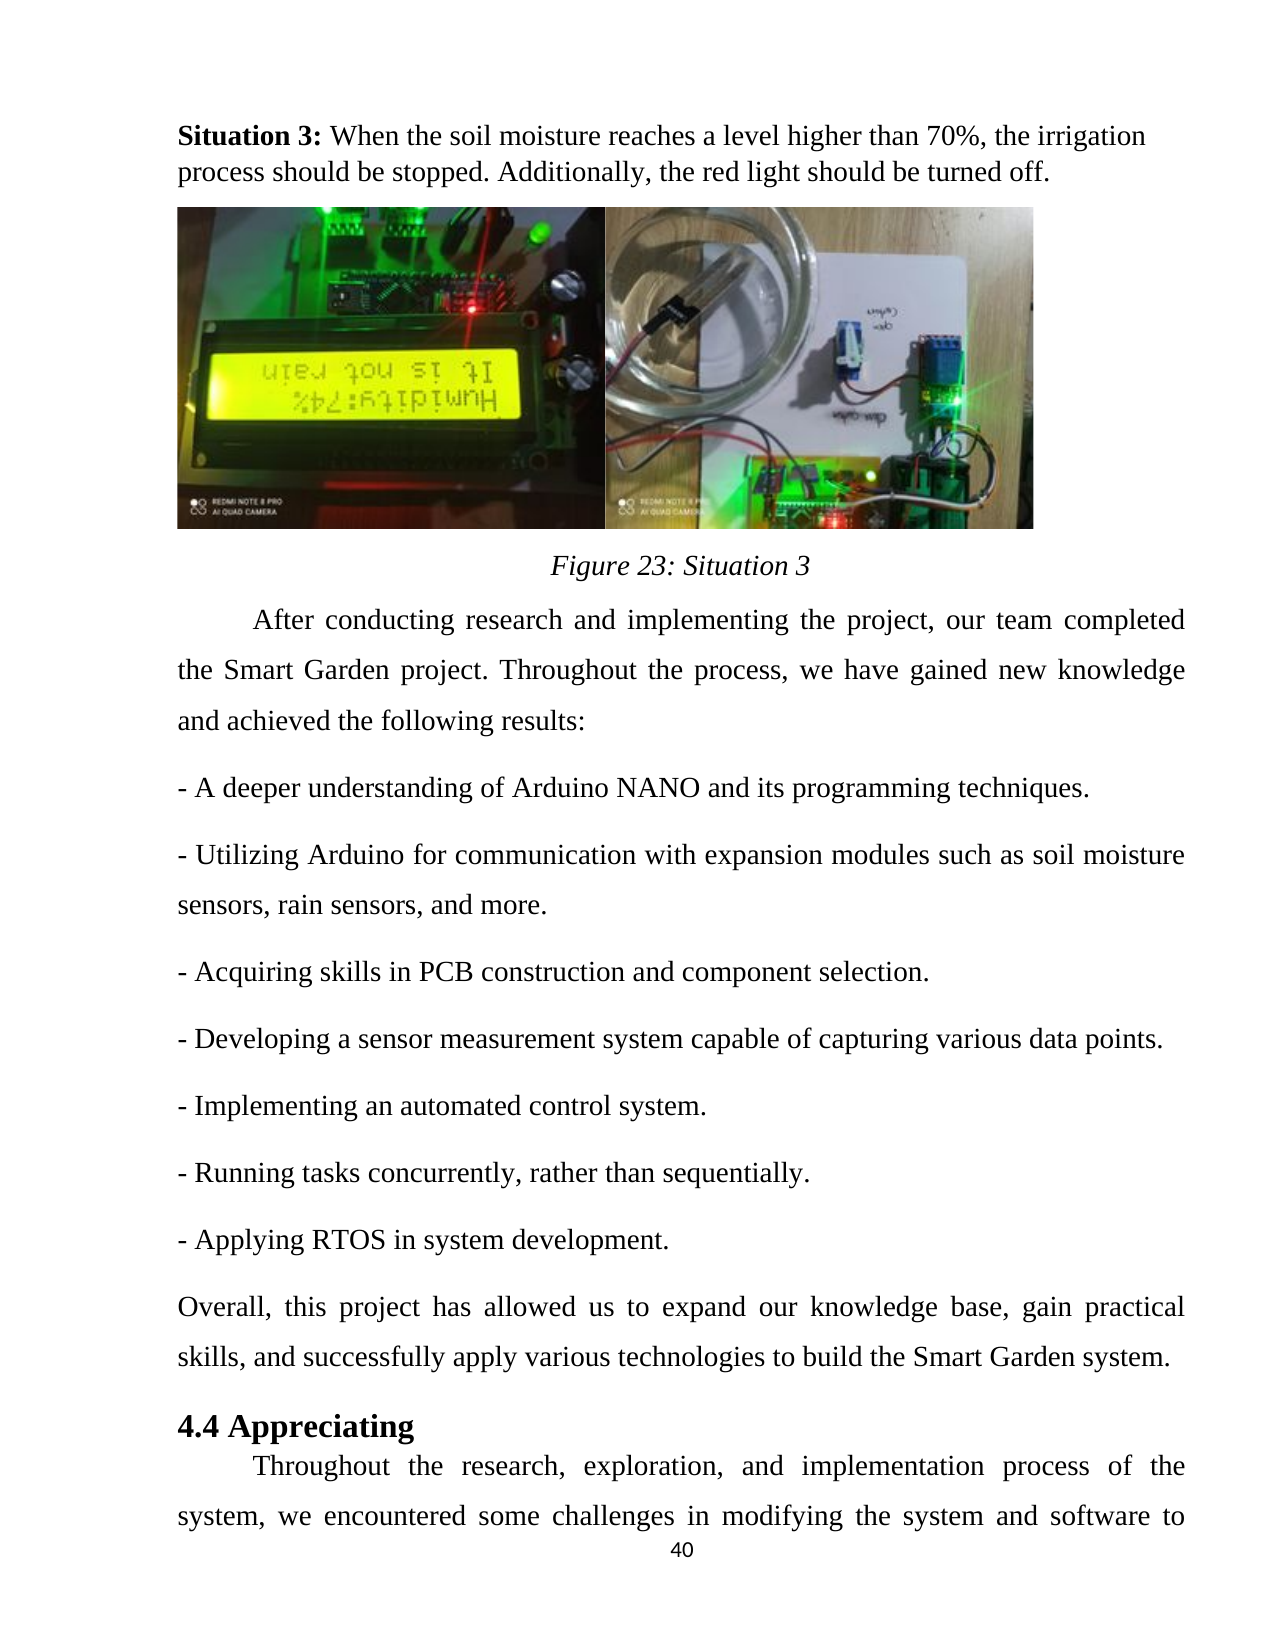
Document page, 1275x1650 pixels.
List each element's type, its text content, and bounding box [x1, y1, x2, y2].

text - Acquiring skills in PCB construction and component selection. [177, 954, 1186, 988]
picture [177, 207, 1034, 529]
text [177, 1448, 1186, 1531]
text Overall, this project has allowed us to expand our knowledge base, gain practical skills, and successfully apply various technologies to build the Smart Garden system. [177, 1289, 1186, 1373]
text - Utilizing Arduino for communication with expansion modules such as soil moisture sensors, rain sensors, and more. [177, 837, 1186, 921]
text - Applying RTOS in system development. [177, 1222, 1186, 1256]
text - Developing a sensor measurement system capable of capturing various data points. [177, 1021, 1186, 1054]
text After conducting research and implementing the project, our team completed the Smart Garden project. Throughout the process, we have gained new knowledge and achieved the following results: [177, 602, 1186, 736]
text - A deeper understanding of Arduino NANO and its programming techniques. [177, 770, 1186, 803]
text Figure 23: Situation 3 [177, 548, 1186, 581]
text - Implementing an automated control system. [177, 1088, 1186, 1122]
subtitle 4.4 Appreciating [177, 1406, 1186, 1444]
text - Running tasks concurrently, rather than sequentially. [177, 1155, 1186, 1188]
text Situation 3: When the soil moisture reaches a level higher than 70%, the irrigation process should be stopped. Additionally, the red light should be turned off. [177, 118, 1186, 188]
